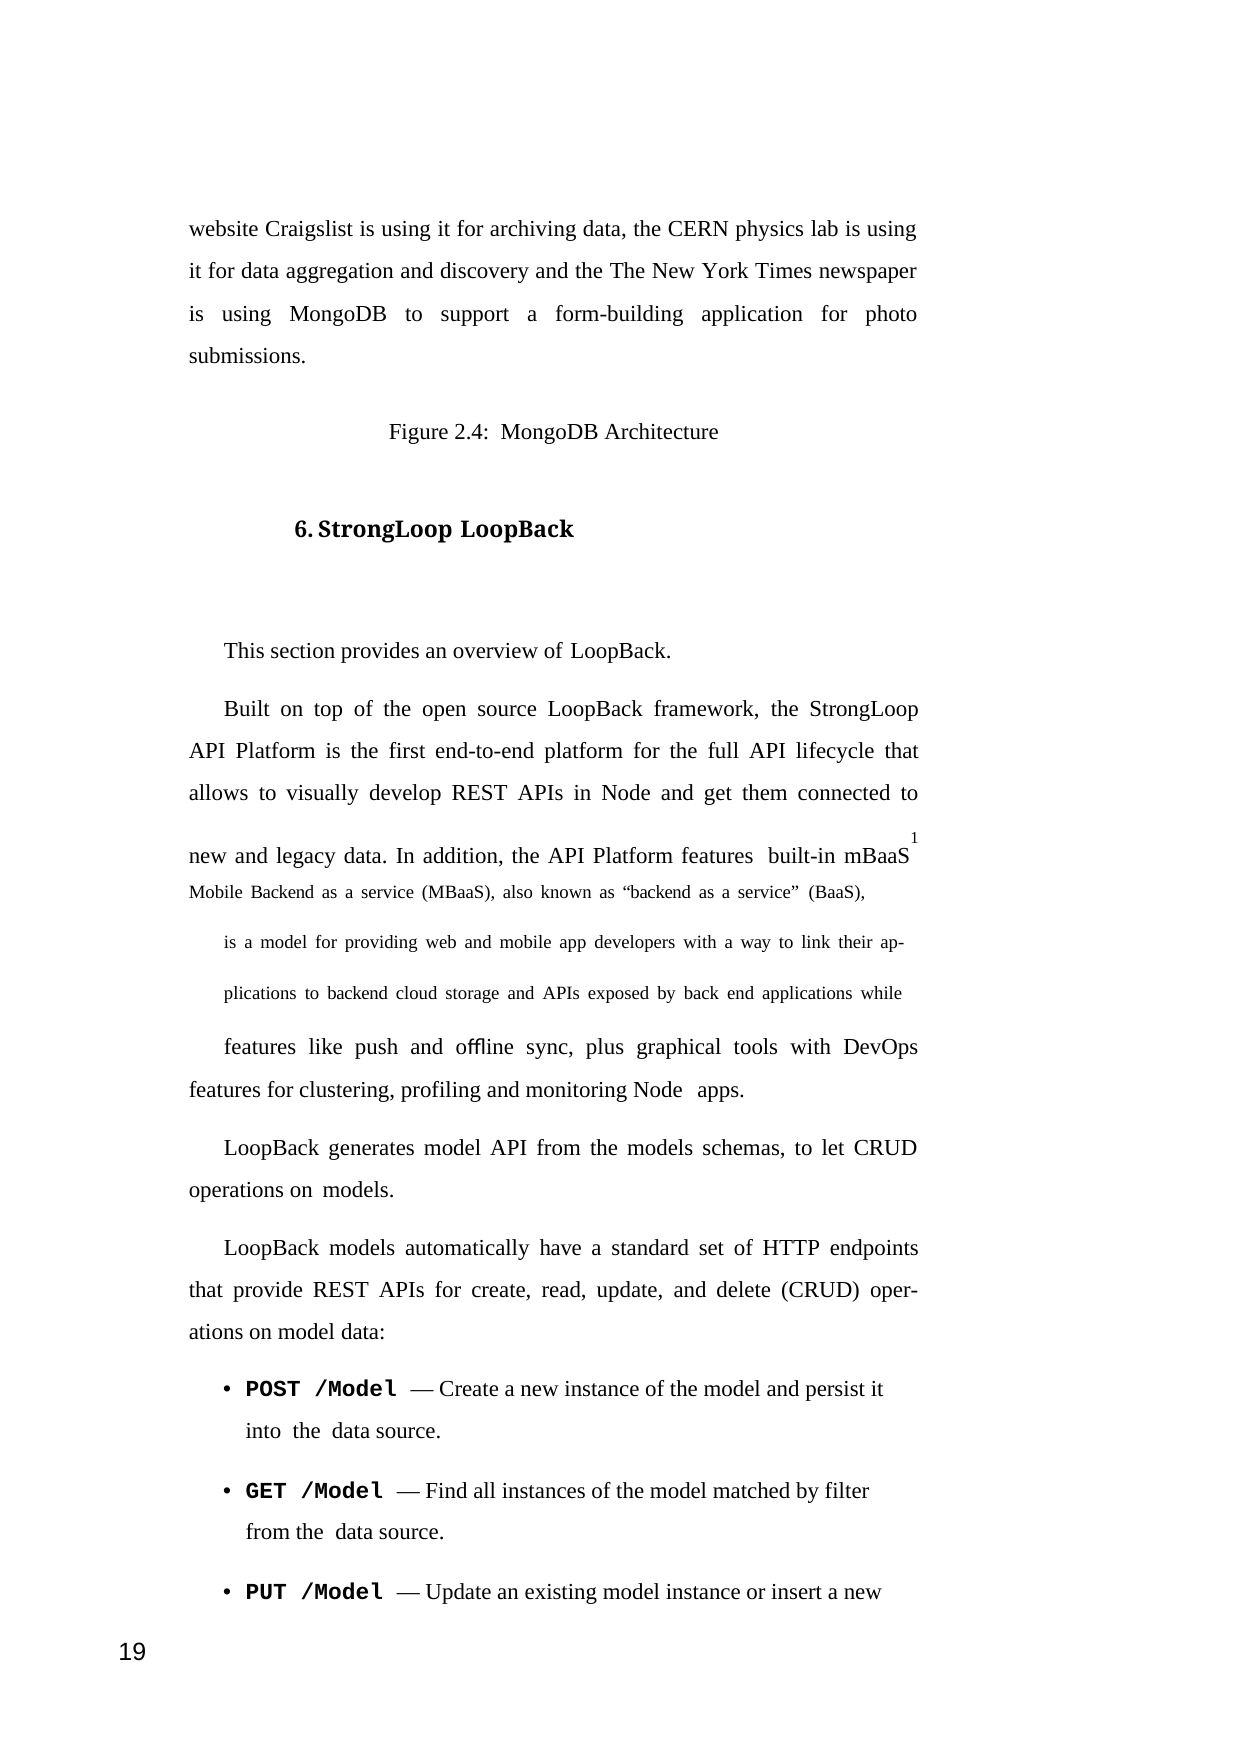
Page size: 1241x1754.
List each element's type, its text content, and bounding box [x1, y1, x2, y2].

list StrongLoop LoopBack [294, 513, 919, 544]
text is a model for providing web and mobile app developers with a way to link their ap- [188, 931, 919, 953]
list GET /Model — Find all instances of the model matched by filter from the data source. [223, 1477, 919, 1544]
text LoopBack models automatically have a standard set of HTTP endpoints that provide REST APIs for create, read, update, and delete (CRUD) oper- ations on model data: [188, 1234, 919, 1344]
text website Craigslist is using it for archiving data, the CERN physics lab is using it for data aggregation and discovery and the The New York Times newspaper is using MongoDB to support a form-building application for photo submissions. [188, 216, 919, 368]
text features like push and oﬄine sync, plus graphical tools with DevOps features for clustering, profiling and monitoring Node apps. [188, 1032, 919, 1102]
text This section provides an overview of LoopBack. [188, 637, 919, 663]
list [223, 1578, 919, 1606]
list POST /Model — Create a new instance of the model and persist it into the data source. [223, 1375, 919, 1443]
text Figure 2.4: MongoDB Architecture [129, 418, 978, 444]
text plications to backend cloud storage and APIs exposed by back end applications while [188, 982, 919, 1003]
text Built on top of the open source LoopBack framework, the StrongLoop API Platform is the first end-to-end platform for the full API lifecycle that allows to visually develop REST APIs in Node and get them connected to new and legacy data. In addition, the API Platform features built-in mBaaS1 Mobile Backend as a service (MBaaS), also known as “backend as a service” (BaaS), [188, 695, 919, 902]
text LoopBack generates model API from the models schemas, to let CRUD operations on models. [188, 1134, 919, 1202]
